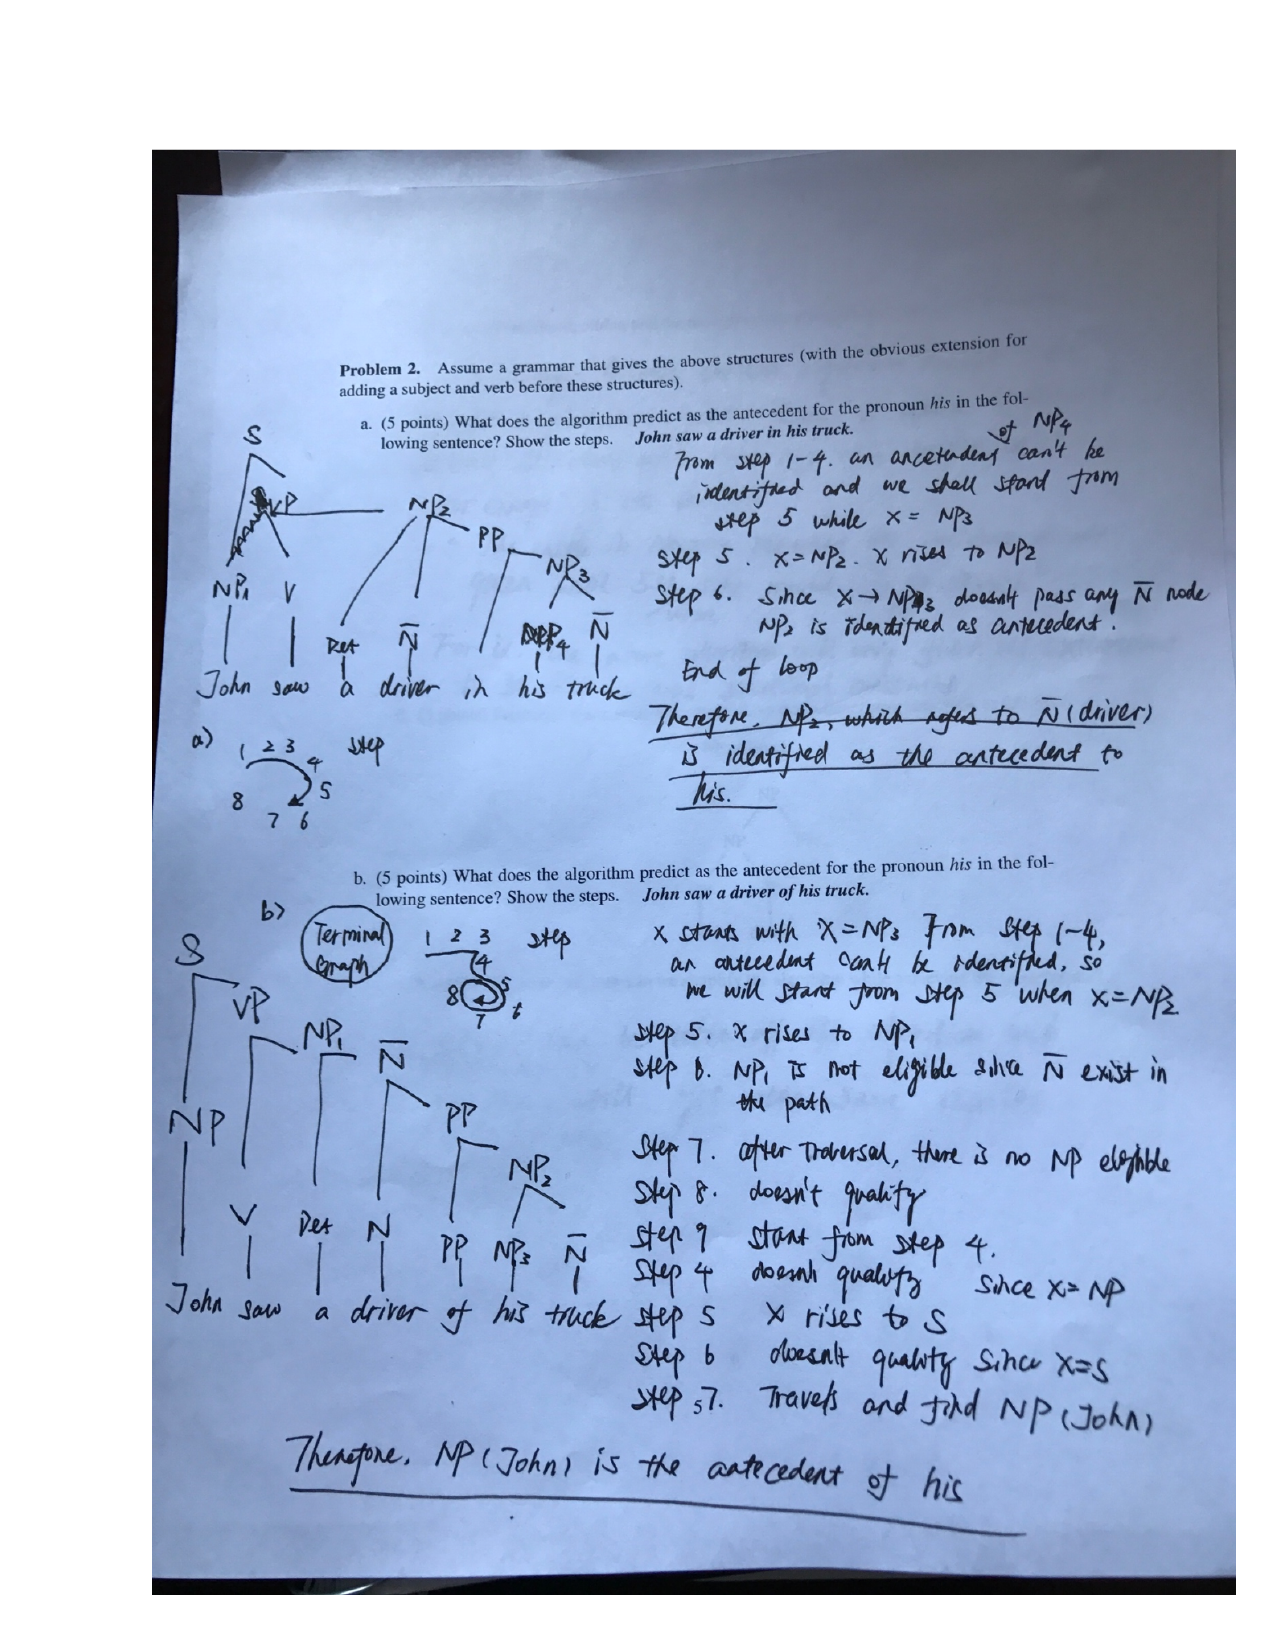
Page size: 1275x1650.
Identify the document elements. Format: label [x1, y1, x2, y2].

picture [153, 151, 1236, 1595]
